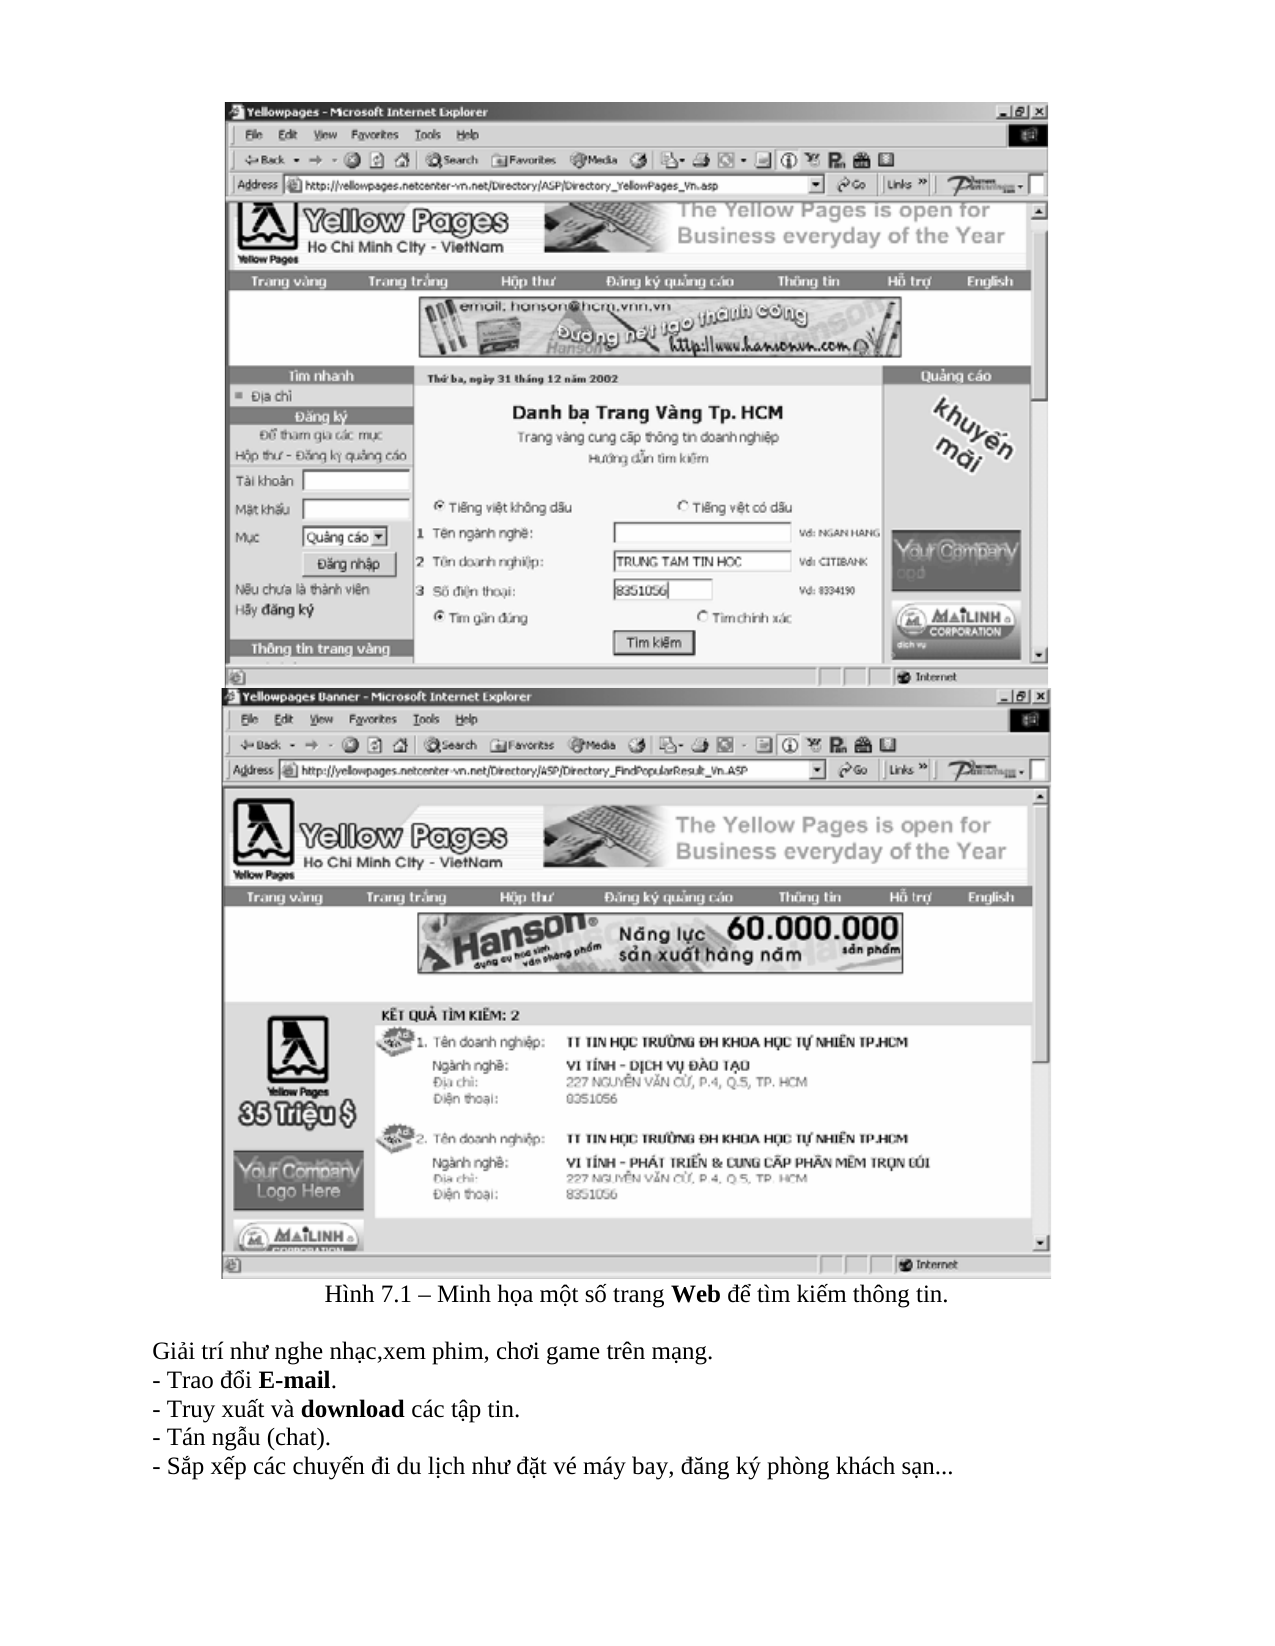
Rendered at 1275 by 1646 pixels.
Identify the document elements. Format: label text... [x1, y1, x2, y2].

text Hình 7.1 – Minh họa một số trang Web để tìm kiếm thông tin. [152, 1279, 1121, 1307]
text - Truy xuất và download các tập tin. [152, 1394, 1121, 1422]
text - Tán ngẫu (chat). [152, 1422, 1121, 1451]
text Giải trí như nghe nhạc,xem phim, chơi game trên mạng. [152, 1336, 1121, 1365]
text - Trao đổi E-mail. [152, 1365, 1121, 1394]
text - Sắp xếp các chuyến đi du lịch như đặt vé máy bay, đăng ký phòng khách sạn... [152, 1451, 1121, 1480]
